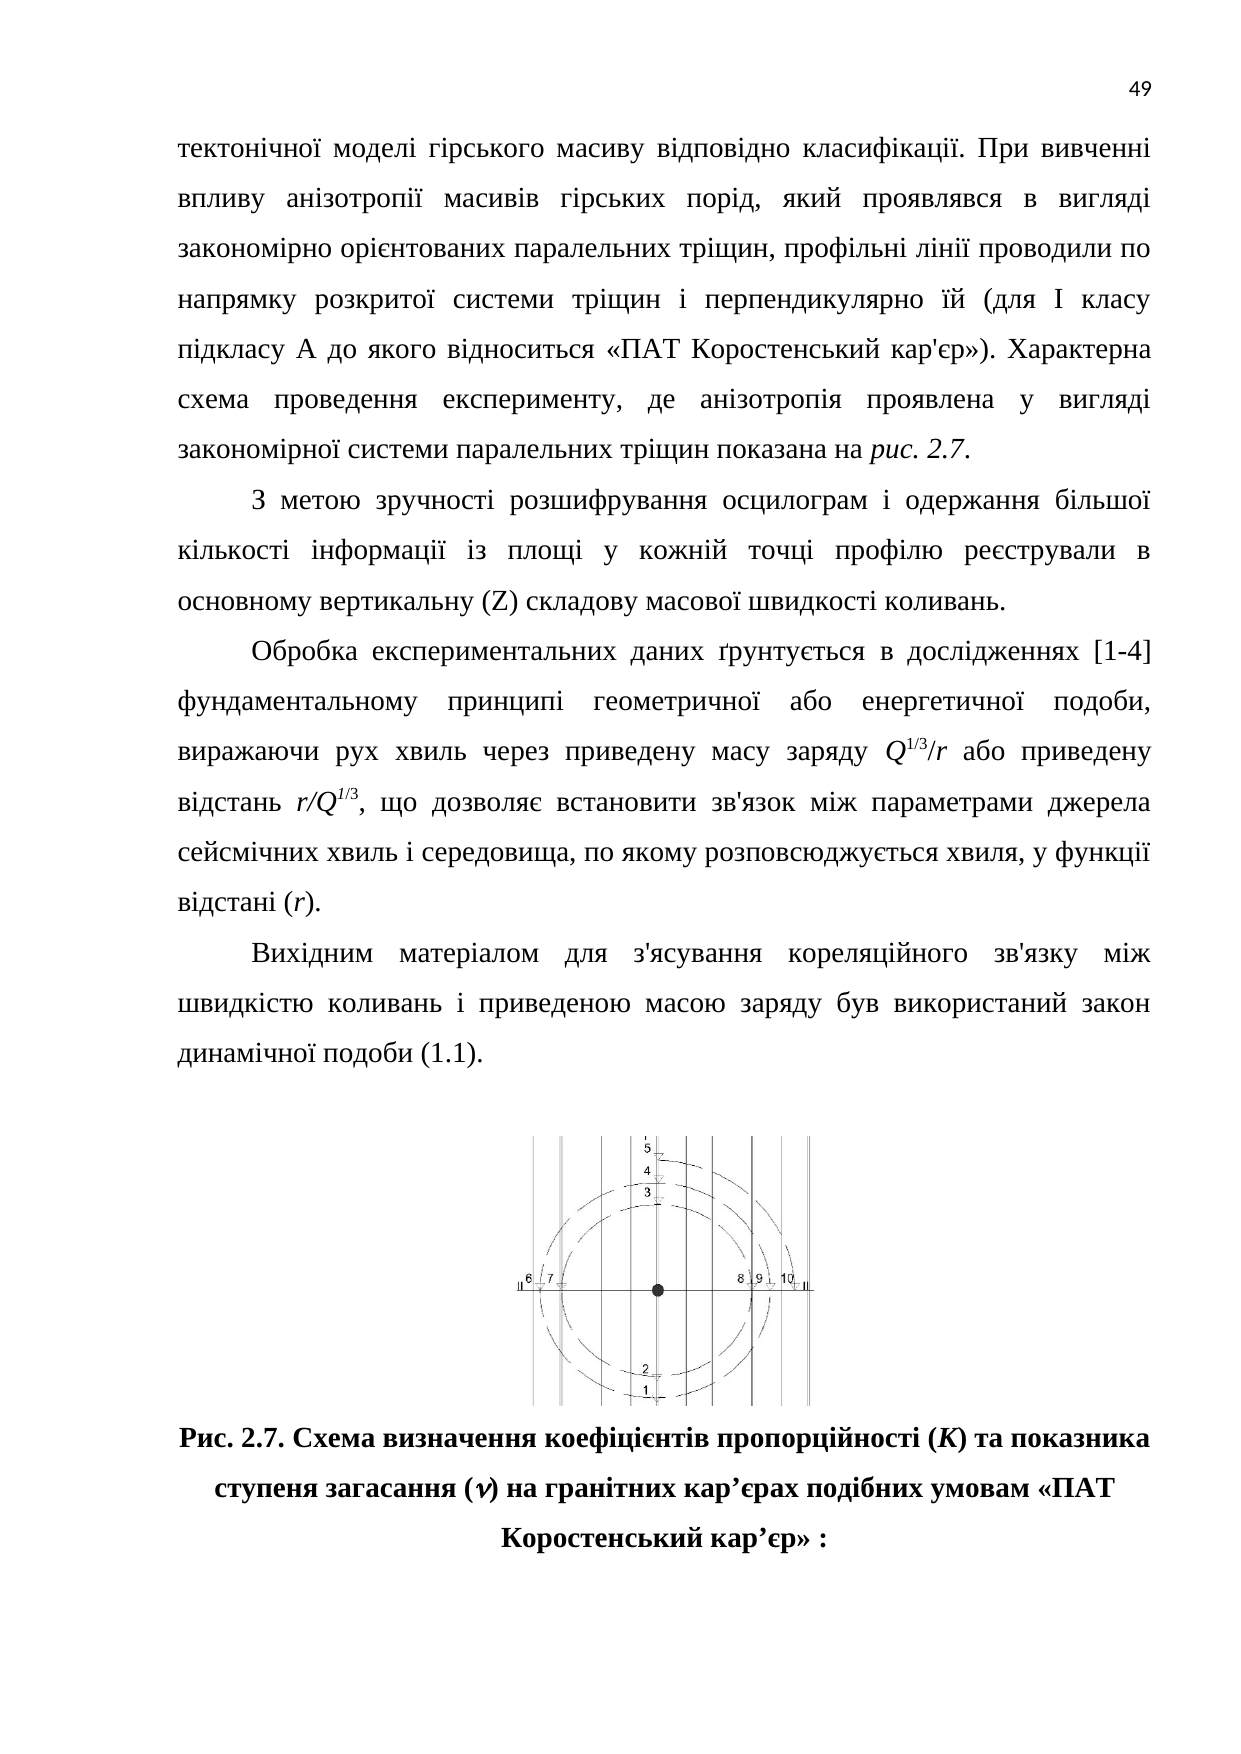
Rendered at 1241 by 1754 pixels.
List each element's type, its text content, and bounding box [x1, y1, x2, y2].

text Обробка експериментальних даних ґрунтується в дослідженнях [1-4] фундаментальному принципі геометричної або енергетичної подоби, виражаючи рух хвиль через приведену масу заряду Q1/3/r або приведену відстань r/Q1/3, що дозволяє встановити зв'язок між параметрами джерела сейсмічних хвиль і середовища, по якому розповсюджується хвиля, у функції відстані (r). [177, 633, 1152, 918]
picture [514, 1136, 815, 1406]
text Вихідним матеріалом для з'ясування кореляційного зв'язку між швидкістю коливань і приведеною масою заряду був використаний закон динамічної подоби (1.1). [177, 935, 1152, 1069]
text Рис. 2.7. Схема визначення коефіцієнтів пропорційності (К) та показника ступеня загасання () на гранітних кар’єрах подібних умовам «ПАТ Коростенський кар’єр» : [177, 1420, 1152, 1554]
text З метою зручності розшифрування осцилограм і одержання більшої кількості інформації із площі у кожній точці профілю реєстрували в основному вертикальну (Z) складову масової швидкості коливань. [177, 482, 1152, 616]
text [177, 130, 1152, 465]
